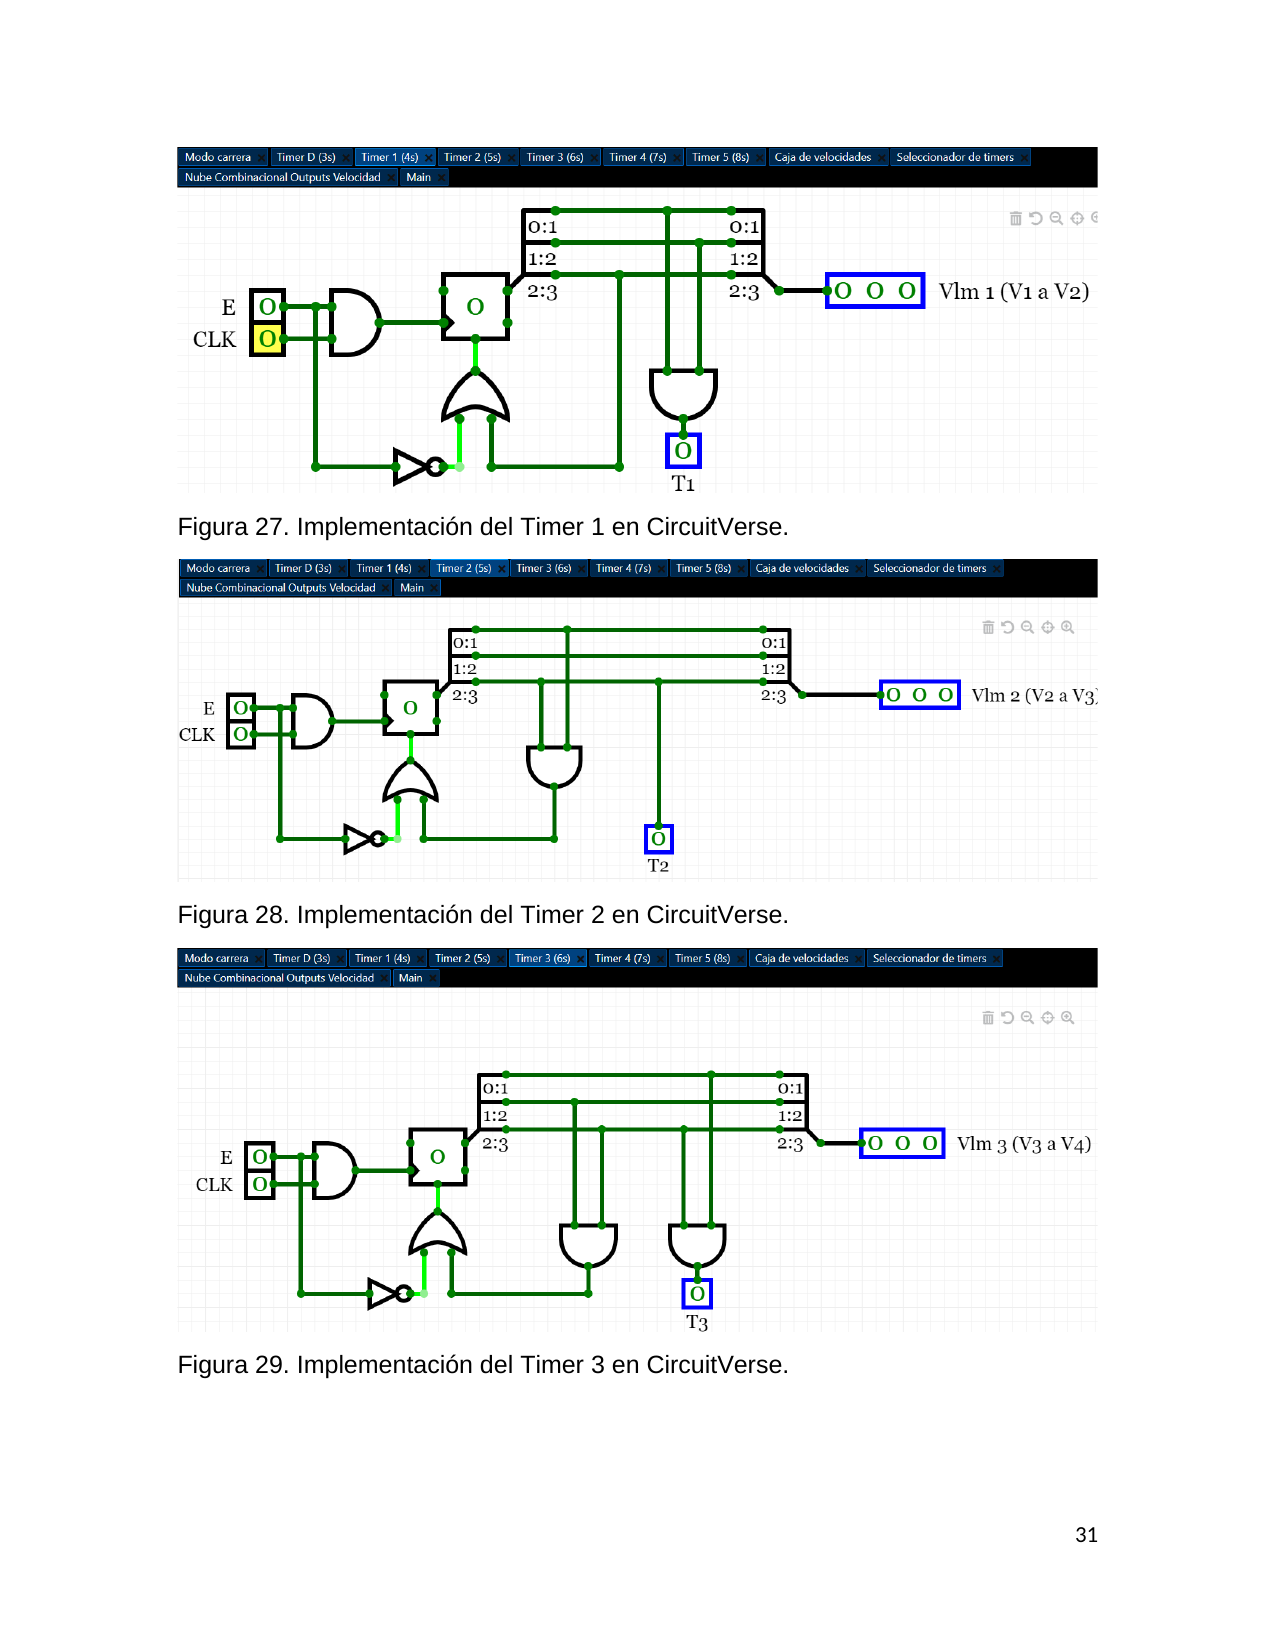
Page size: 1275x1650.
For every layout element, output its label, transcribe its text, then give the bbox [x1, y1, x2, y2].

text Figura 28. Implementación del Timer 2 en CircuitVerse. [177, 901, 1098, 929]
text Figura 27. Implementación del Timer 1 en CircuitVerse. [177, 512, 1098, 541]
text Figura 29. Implementación del Timer 3 en CircuitVerse. [177, 1350, 1098, 1379]
picture [177, 559, 1098, 882]
picture [177, 147, 1098, 493]
picture [177, 948, 1098, 1332]
